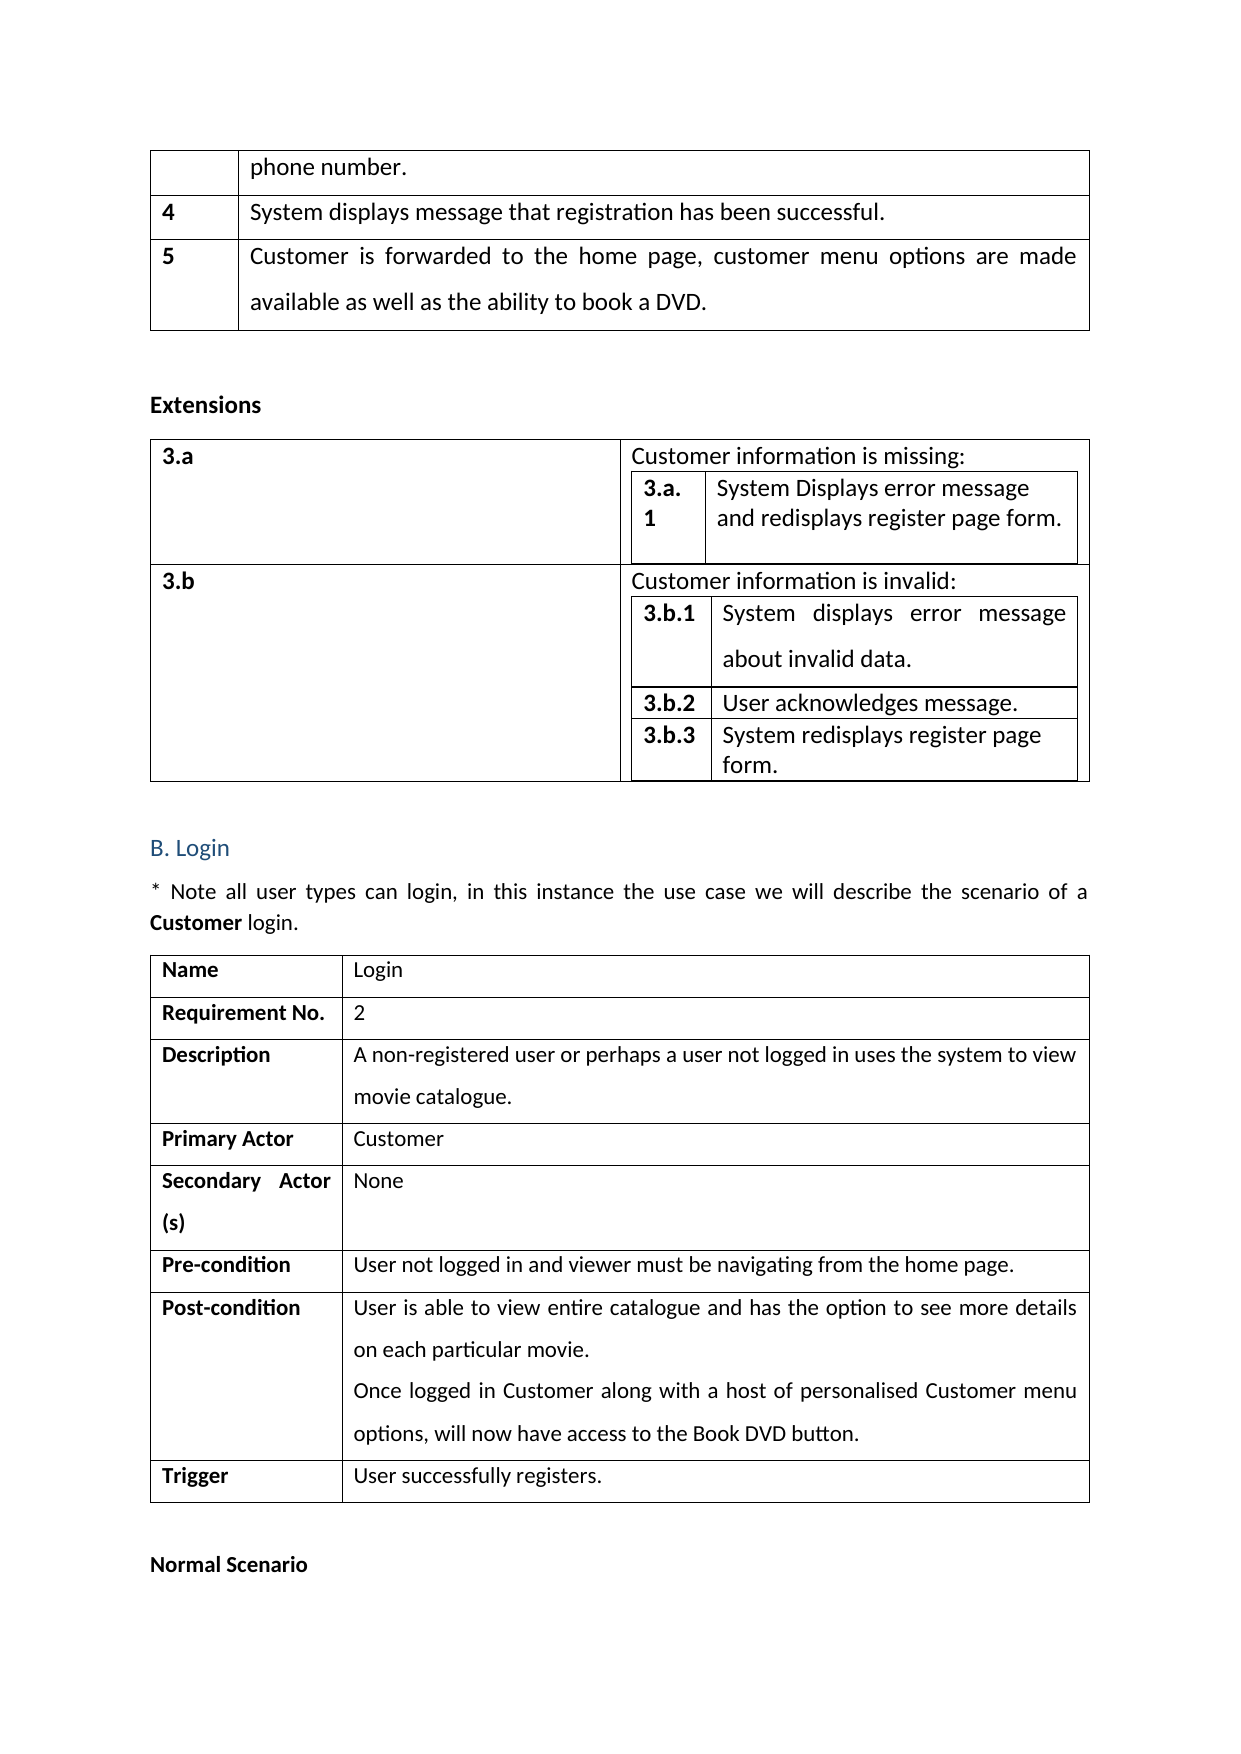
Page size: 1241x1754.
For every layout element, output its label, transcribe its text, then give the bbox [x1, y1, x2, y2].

table_cell Requirement No. [151, 998, 342, 1039]
table_cell Post-condition [151, 1293, 342, 1460]
table_cell User is able to view entire catalogue and has the option to see more details on each particular movie. Once logged in Customer along with a host of personalised Customer menu options, will now have access to the Book DVD button. [343, 1293, 1089, 1460]
table_cell A non-registered user or perhaps a user not logged in uses the system to view movie catalogue. [343, 1040, 1089, 1123]
table_cell Customer [343, 1124, 1089, 1165]
table_cell Description [151, 1040, 342, 1123]
table_cell Secondary Actor (s) [151, 1166, 342, 1249]
text Extensions [150, 389, 1090, 420]
table_cell 3 [151, 151, 238, 195]
table_cell Pre-condition [151, 1251, 342, 1292]
table_cell Customer is forwarded to the home page, customer menu options are made available as well as the ability to book a DVD. [239, 240, 1089, 330]
table_cell 5 [151, 240, 238, 330]
table_cell Primary Actor [151, 1124, 342, 1165]
table_header Name [151, 956, 342, 997]
table_cell User not logged in and viewer must be navigating from the home page. [343, 1251, 1089, 1292]
table_cell 4 [151, 196, 238, 239]
table_cell Trigger [151, 1461, 342, 1502]
table_cell None [343, 1166, 1089, 1249]
table_header Customer information is missing: [621, 440, 1089, 564]
text * Note all user types can login, in this instance the use case we will describe the scenario of a Customer login. [150, 877, 1090, 936]
table_header Login [343, 956, 1089, 997]
table_cell User successfully registers. [343, 1461, 1089, 1502]
table_cell 2 [343, 998, 1089, 1039]
subtitle B. Login [150, 832, 1090, 862]
table_cell System displays message that registration has been successful. [239, 196, 1089, 239]
table_cell Customer information is invalid: [621, 565, 1089, 781]
table_cell 3.b [151, 565, 620, 781]
table_header 3.a [151, 440, 620, 564]
text Normal Scenario [150, 1550, 1090, 1578]
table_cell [239, 151, 1089, 195]
